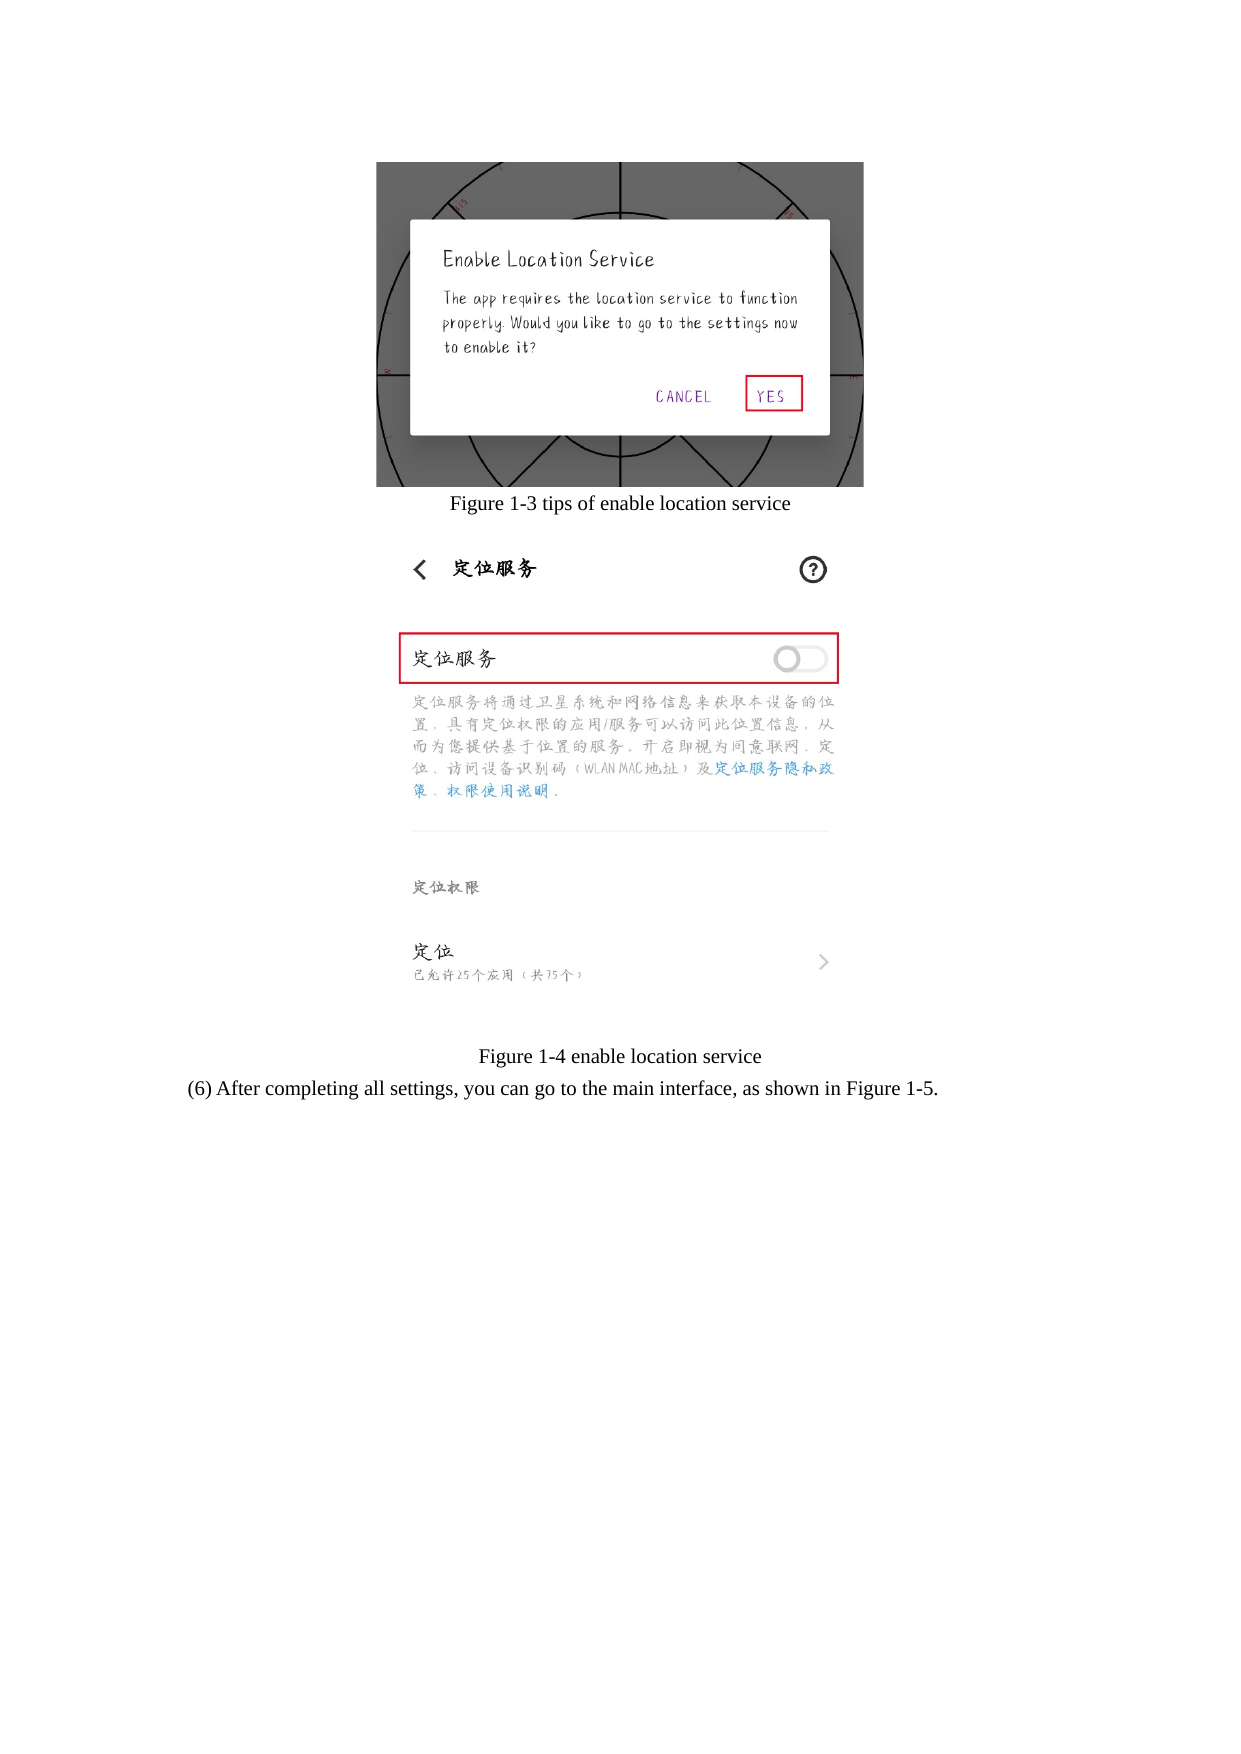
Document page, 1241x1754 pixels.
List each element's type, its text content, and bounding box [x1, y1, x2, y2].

picture [376, 162, 864, 487]
text Figure 1-3 tips of enable location service [187, 487, 1053, 519]
text (6) After completing all settings, you can go to the main interface, as shown in Figure 1-5. [187, 1072, 1053, 1104]
text Figure 1-4 enable location service [187, 1039, 1053, 1072]
picture [379, 519, 861, 1036]
